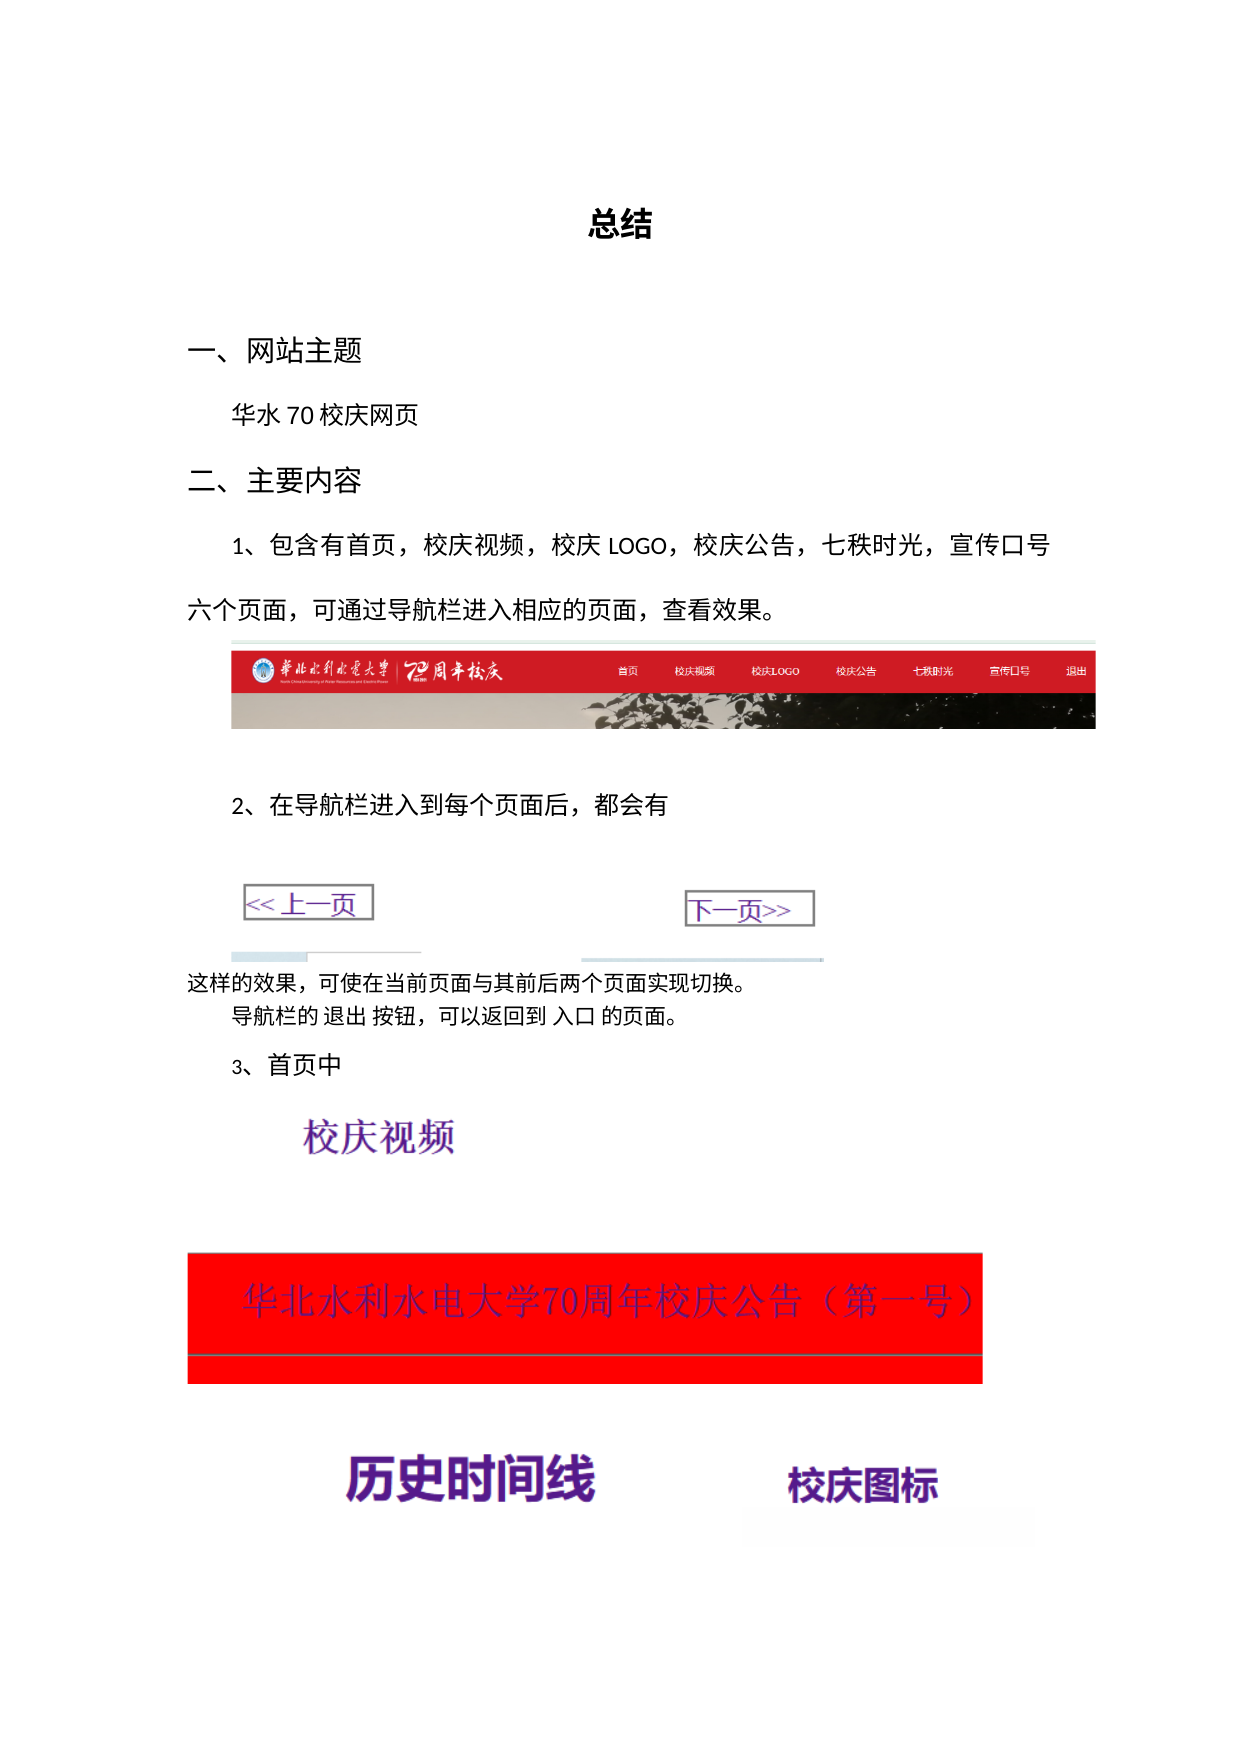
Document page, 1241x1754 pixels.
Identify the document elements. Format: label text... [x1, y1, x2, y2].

picture [231, 640, 1096, 729]
picture [231, 835, 422, 962]
list 华水70校庆网页 [187, 381, 1053, 446]
list 这样的效果，可使在当前页面与其前后两个页面实现切换。 [187, 966, 1053, 998]
list 网站主题 [187, 316, 1053, 381]
picture [231, 1095, 550, 1196]
list 2、在导航栏进入到每个页面后，都会有 [187, 771, 1053, 836]
list 导航栏的 退出 按钮，可以返回到 入口 的页面。 [187, 998, 1053, 1031]
picture [231, 1388, 1035, 1547]
list 主要内容 [187, 446, 1053, 511]
list 包含有首页，校庆视频，校庆LOGO，校庆公告，七秩时光，宣传口号六个页面，可通过导航栏进入相应的页面，查看效果。 [187, 511, 1053, 641]
picture [581, 842, 824, 962]
list 3、首页中 [187, 1031, 1053, 1096]
picture [187, 1225, 983, 1384]
subtitle 总结 [187, 189, 1053, 254]
